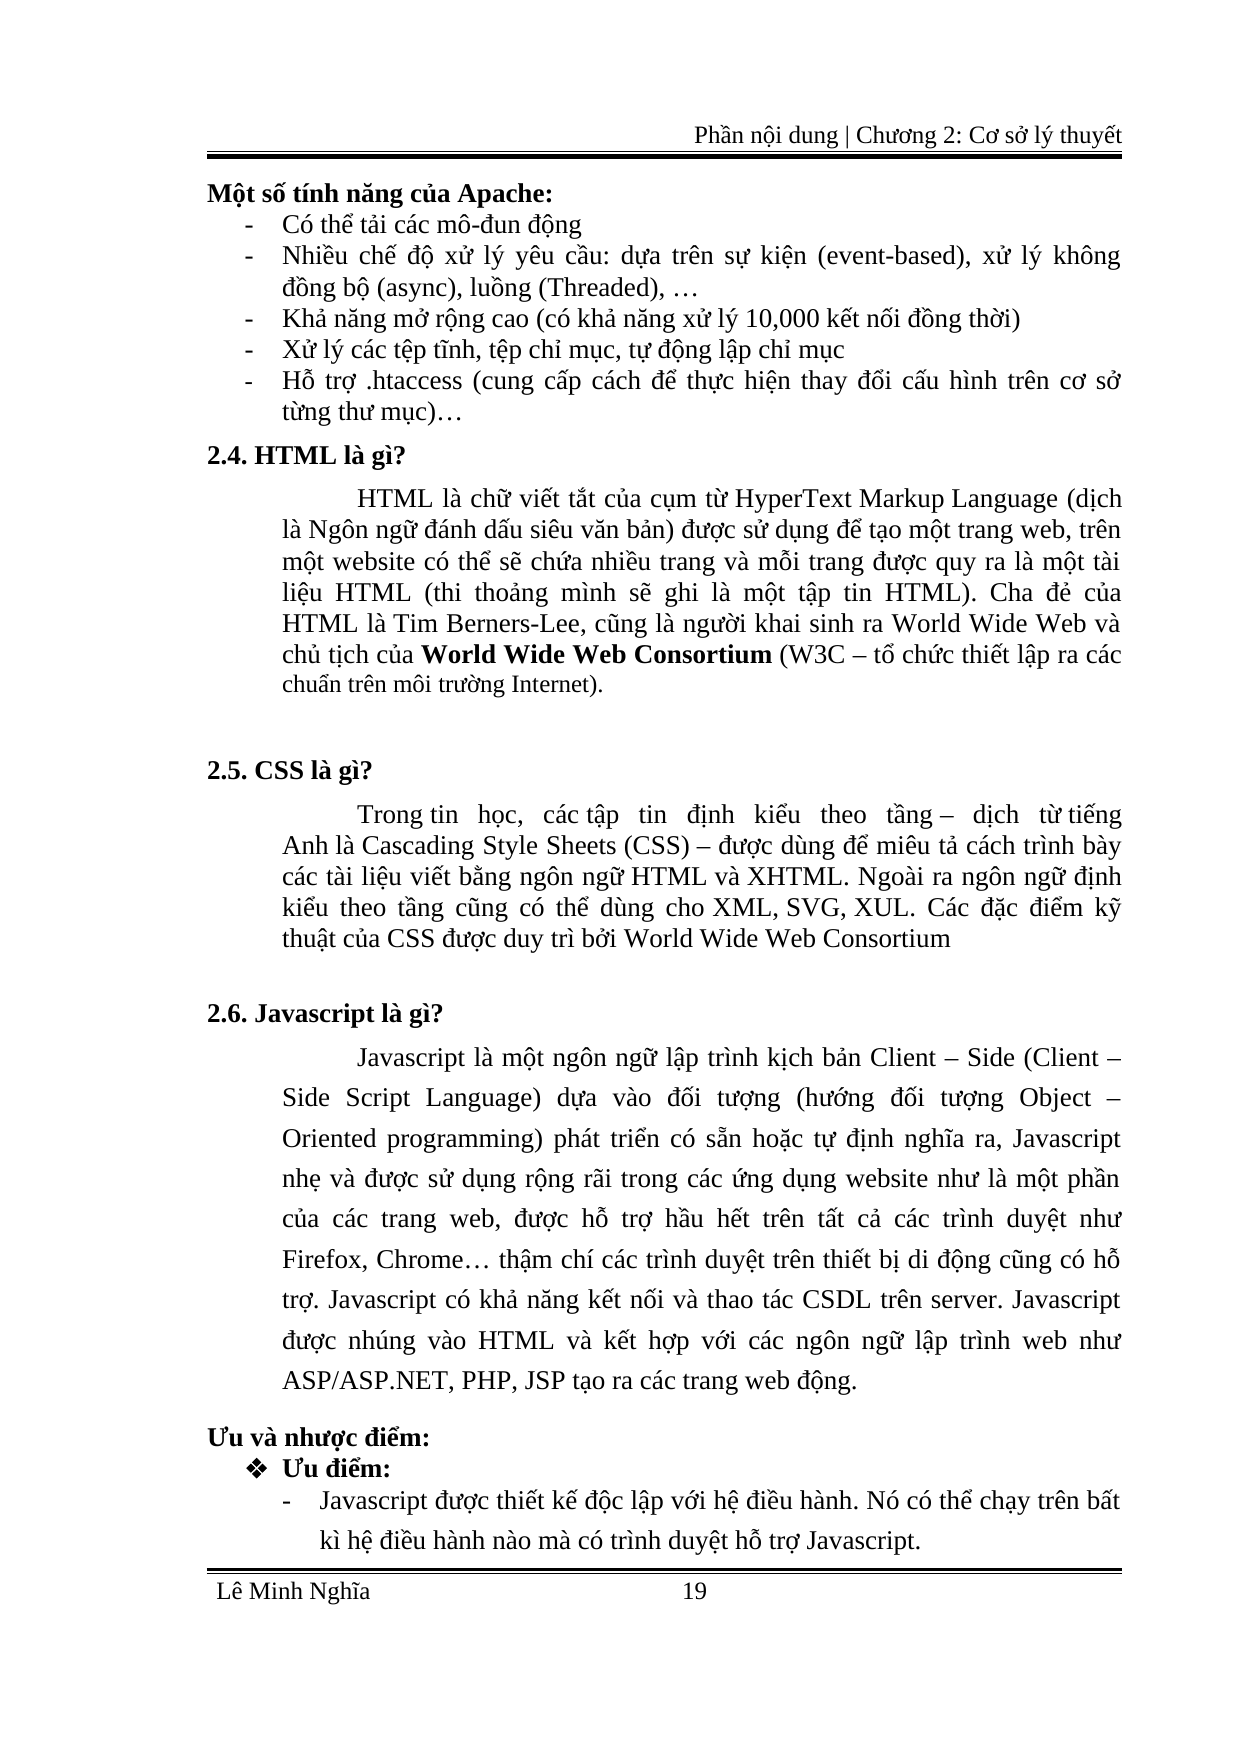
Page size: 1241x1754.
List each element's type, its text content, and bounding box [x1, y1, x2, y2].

text Một số tính năng của Apache: [207, 177, 1122, 208]
text Ưu và nhược điểm: [207, 1421, 1122, 1452]
list Xử lý các tệp tĩnh, tệp chỉ mục, tự động lập chỉ mục [244, 333, 1122, 364]
text Trong tin học, các tập tin định kiểu theo tầng – dịch từ tiếng Anh là Cascading Style Sheets (CSS) – được dùng để miêu tả cách trình bày các tài liệu viết bằng ngôn ngữ HTML và XHTML. Ngoài ra ngôn ngữ định kiểu theo tầng cũng có thể dùng cho XML, SVG, XUL. Các đặc điểm kỹ thuật của CSS được duy trì bởi World Wide Web Consortium [282, 798, 1122, 954]
list Javascript được thiết kế độc lập với hệ điều hành. Nó có thể chạy trên bất kì hệ điều hành nào mà có trình duyệt hỗ trợ Javascript. [282, 1484, 1122, 1555]
list Có thể tải các mô-đun động [244, 208, 1122, 239]
text 2.6. Javascript là gì? [207, 997, 1122, 1028]
text 2.4. HTML là gì? [207, 439, 1122, 470]
text HTML là chữ viết tắt của cụm từ HyperText Markup Language (dịch là Ngôn ngữ đánh dấu siêu văn bản) được sử dụng để tạo một trang web, trên một website có thể sẽ chứa nhiều trang và mỗi trang được quy ra là một tài liệu HTML (thi thoảng mình sẽ ghi là một tập tin HTML). Cha đẻ của HTML là Tim Berners-Lee, cũng là người khai sinh ra World Wide Web và chủ tịch của World Wide Web Consortium (W3C – tổ chức thiết lập ra các chuẩn trên môi trường Internet). [282, 482, 1122, 698]
text 2.5. CSS là gì? [207, 754, 1122, 785]
list Hỗ trợ .htaccess (cung cấp cách để thực hiện thay đổi cấu hình trên cơ sở từng thư mục)… [244, 364, 1122, 426]
text Javascript là một ngôn ngữ lập trình kịch bản Client – Side (Client – Side Script Language) dựa vào đối tượng (hướng đối tượng Object – Oriented programming) phát triển có sẵn hoặc tự định nghĩa ra, Javascript nhẹ và được sử dụng rộng rãi trong các ứng dụng website như là một phần của các trang web, được hỗ trợ hầu hết trên tất cả các trình duyệt như Firefox, Chrome… thậm chí các trình duyệt trên thiết bị di động cũng có hỗ trợ. Javascript có khả năng kết nối và thao tác CSDL trên server. Javascript được nhúng vào HTML và kết hợp với các ngôn ngữ lập trình web như ASP/ASP.NET, PHP, JSP tạo ra các trang web động. [282, 1041, 1122, 1395]
list Khả năng mở rộng cao (có khả năng xử lý 10,000 kết nối đồng thời) [244, 302, 1122, 333]
list Ưu điểm: [244, 1452, 1122, 1484]
list Nhiều chế độ xử lý yêu cầu: dựa trên sự kiện (event-based), xử lý không đồng bộ (async), luồng (Threaded), … [244, 239, 1122, 302]
